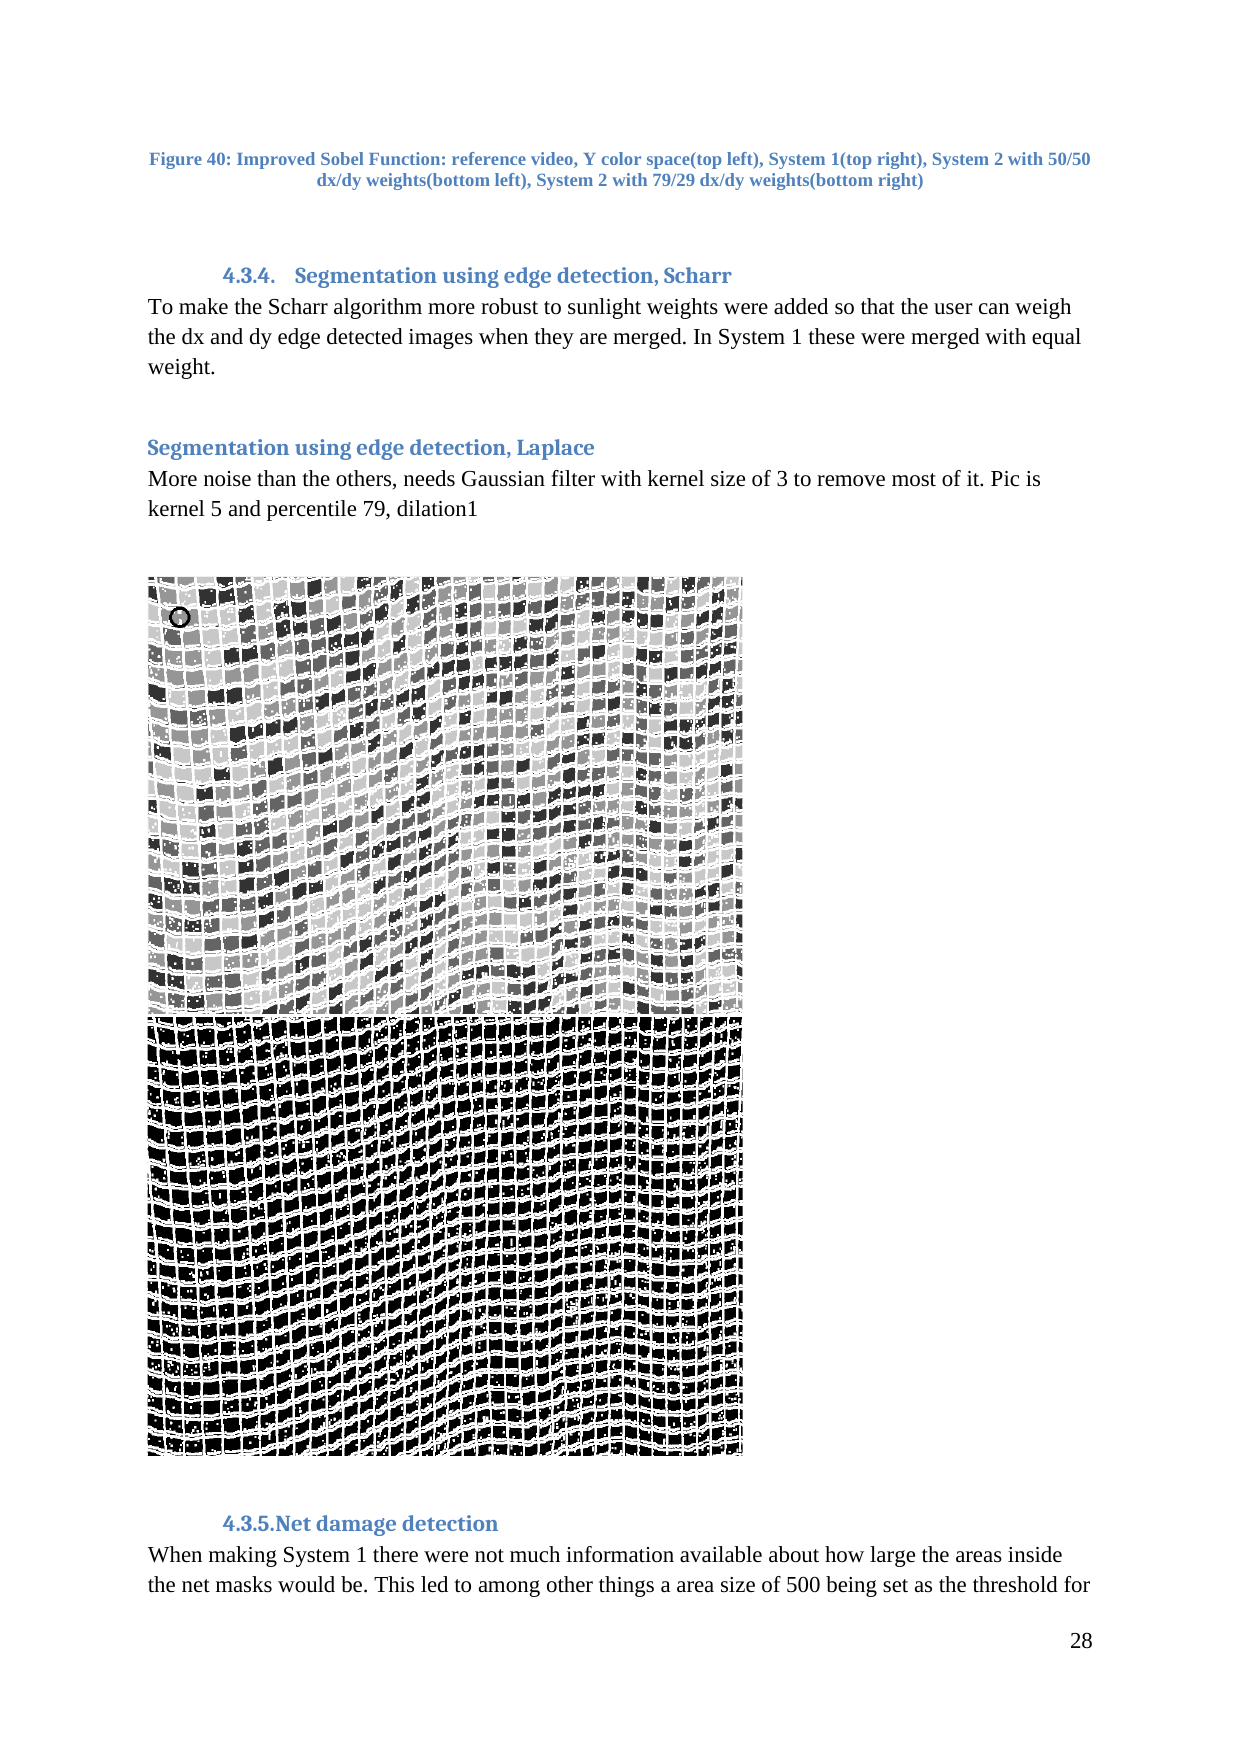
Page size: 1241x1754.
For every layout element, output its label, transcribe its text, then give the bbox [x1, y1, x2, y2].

picture [147, 576, 743, 1014]
subtitle Segmentation using edge detection, Laplace [148, 434, 1093, 461]
subtitle Segmentation using edge detection, Scharr [223, 263, 1093, 289]
text Figure 40: Improved Sobel Function: reference video, Y color space(top left), System 1(top right), System 2 with 50/50 dx/dy weights(bottom left), System 2 with 79/29 dx/dy weights(bottom right) [148, 148, 1093, 191]
subtitle Net damage detection [223, 1511, 1093, 1537]
text To make the Scharr algorithm more robust to sunlight weights were added so that the user can weigh the dx and dy edge detected images when they are merged. In System 1 these were merged with equal weight. [148, 293, 1093, 379]
picture [147, 1017, 743, 1456]
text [148, 1541, 1093, 1597]
text More noise than the others, needs Gaussian filter with kernel size of 3 to remove most of it. Pic is kernel 5 and percentile 79, dilation1 [148, 465, 1093, 521]
